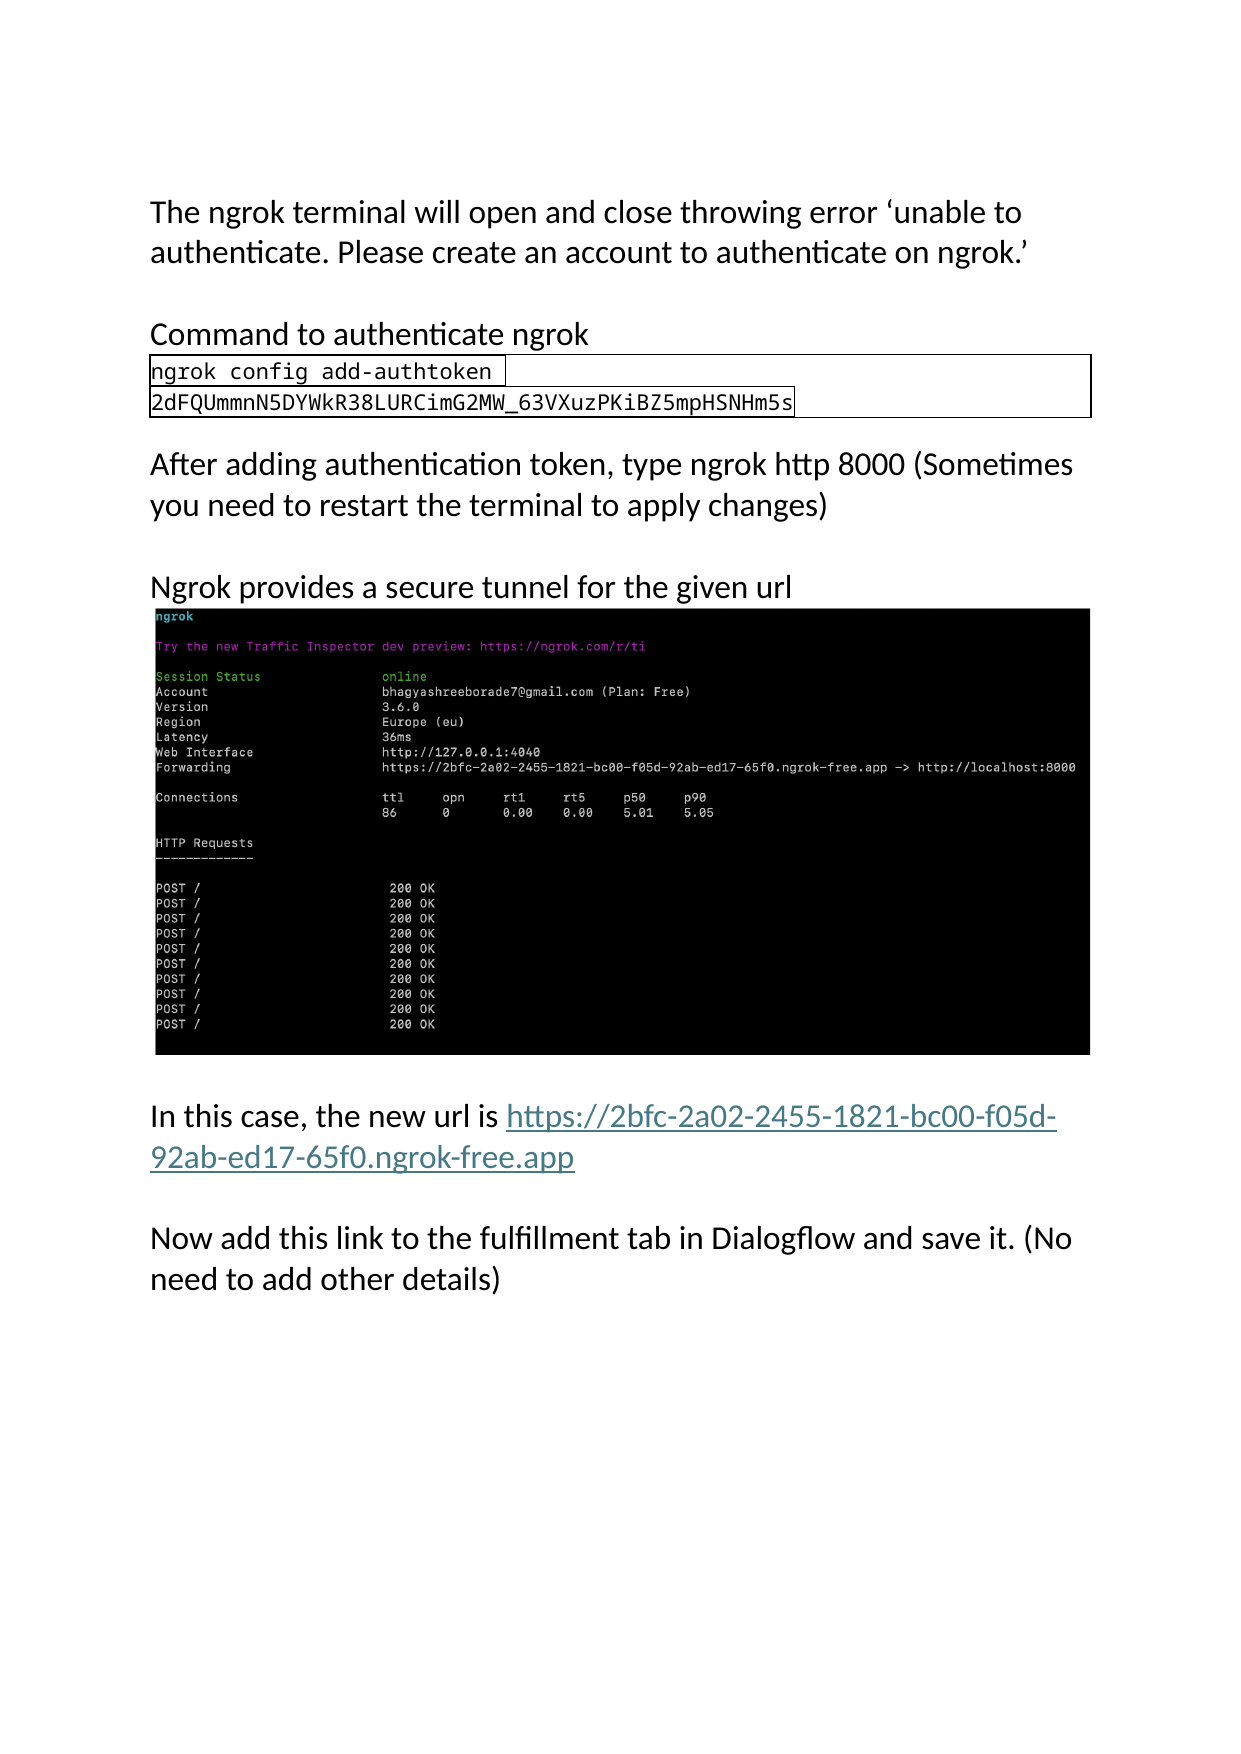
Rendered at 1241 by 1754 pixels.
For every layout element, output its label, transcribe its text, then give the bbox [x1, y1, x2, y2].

picture [150, 606, 1091, 1055]
text ngrok config add-authtoken 2dFQUmmnN5DYWkR38LURCimG2MW_63VXuzPKiBZ5mpHSNHm5s [151, 356, 505, 385]
text Command to authenticate ngrok [150, 313, 1090, 354]
text Now add this link to the fulfillment tab in Dialogflow and save it. (No need to add other details) [150, 1217, 1090, 1299]
text Ngrok provides a secure tunnel for the given url [150, 566, 1090, 606]
text After adding authentication token, type ngrok http 8000 (Sometimes you need to restart the terminal to apply changes) [150, 443, 1090, 525]
text The ngrok terminal will open and close throwing error ‘unable to authenticate. Please create an account to authenticate on ngrok.’ [150, 191, 1090, 272]
text ngrok config add-authtoken 2dFQUmmnN5DYWkR38LURCimG2MW_63VXuzPKiBZ5mpHSNHm5s [151, 387, 794, 416]
text ngrok config add-authtoken 2dFQUmmnN5DYWkR38LURCimG2MW_63VXuzPKiBZ5mpHSNHm5s [506, 355, 1090, 417]
text In this case, the new url is https://2bfc-2a02-2455-1821-bc00-f05d-92ab-ed17-65f0.ngrok-free.app [150, 1095, 1090, 1177]
